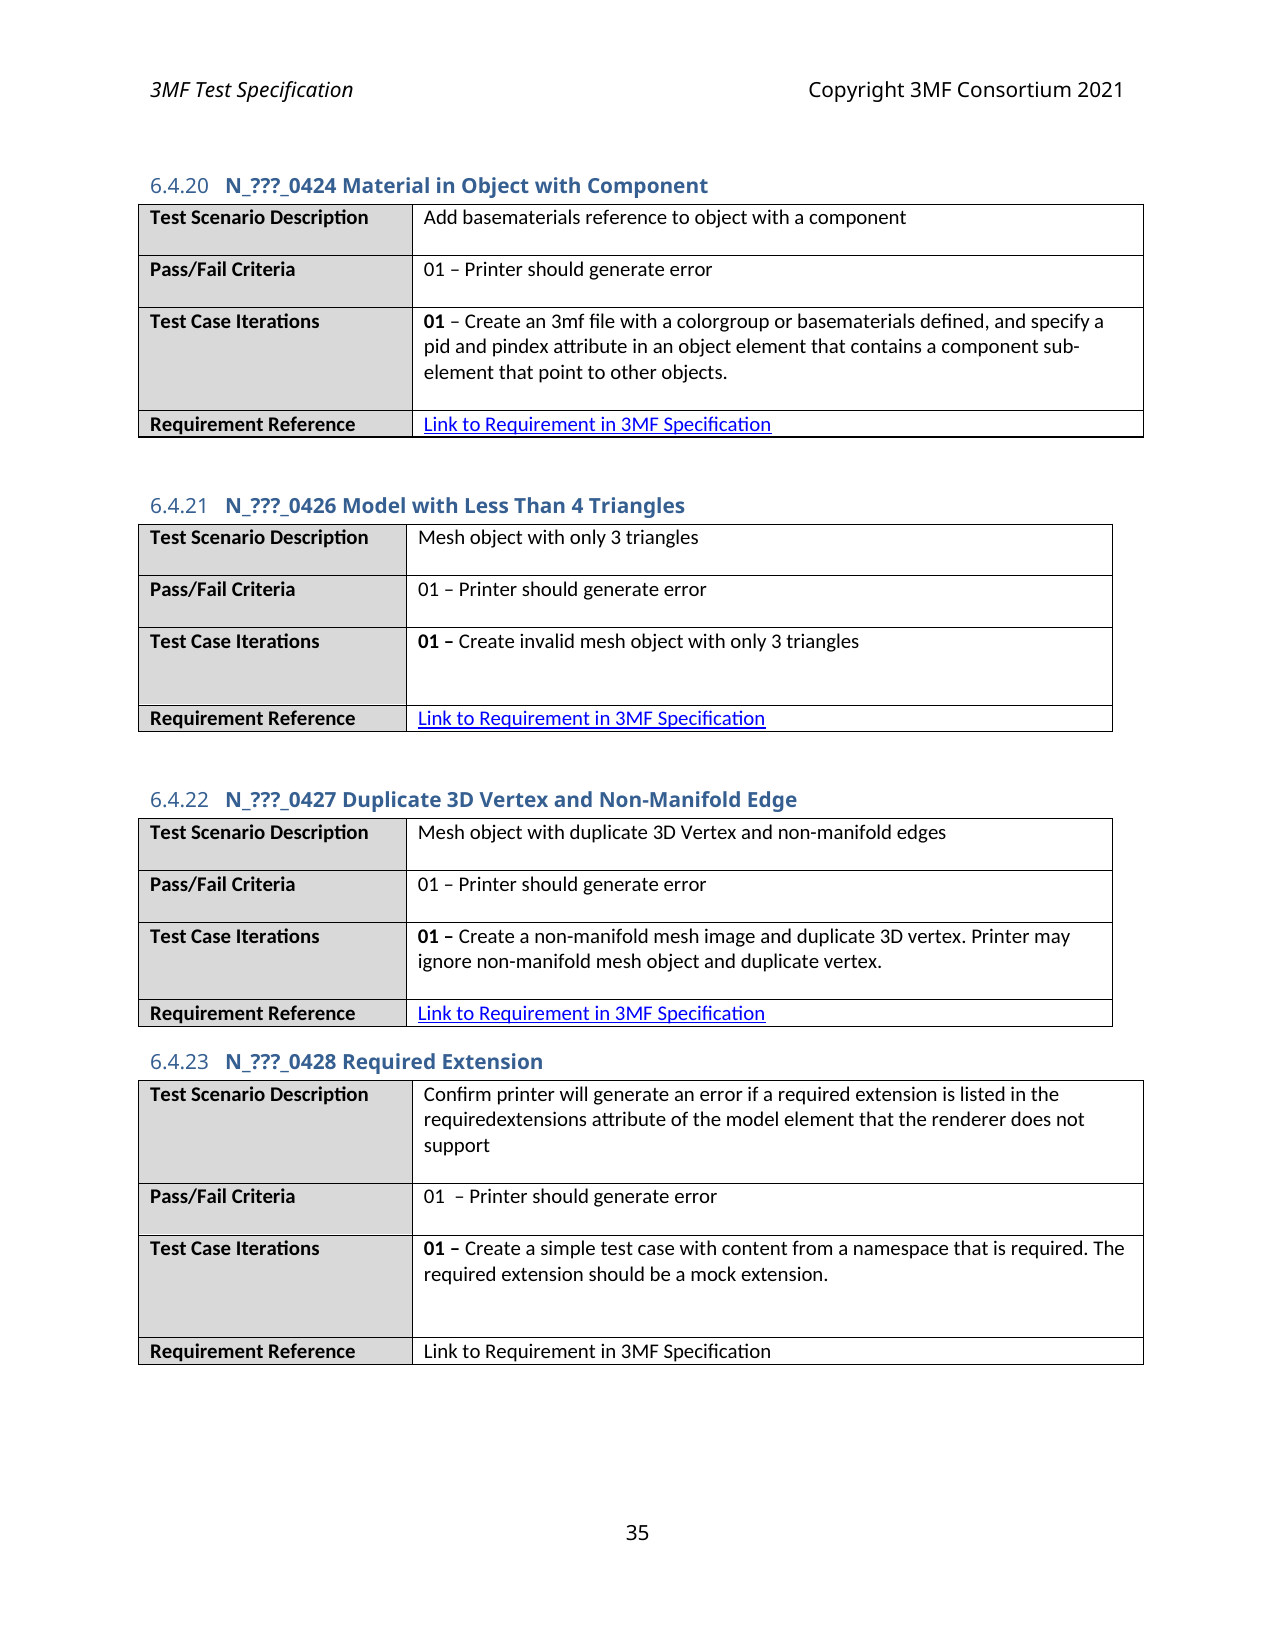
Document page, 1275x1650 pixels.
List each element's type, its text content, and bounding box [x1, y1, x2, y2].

table_cell Test Case Iterations [139, 308, 412, 410]
table_cell Test Case Iterations [139, 628, 406, 704]
table_header Mesh object with duplicate 3D Vertex and non-manifold edges [407, 819, 1112, 870]
table_cell Test Case Iterations [139, 923, 406, 999]
table_cell 01 – Printer should generate error [413, 256, 1143, 307]
table_cell Link to Requirement in 3MF Specification [413, 411, 1143, 436]
table_cell 01 – Printer should generate error [413, 1184, 1143, 1234]
table_cell Pass/Fail Criteria [139, 871, 406, 922]
table_cell 01 – Create a simple test case with content from a namespace that is required. The required extension should be a mock extension. [413, 1236, 1143, 1337]
table_header Test Scenario Description [139, 525, 406, 575]
table_cell Pass/Fail Criteria [139, 1184, 412, 1234]
table_cell Test Case Iterations [139, 1236, 412, 1337]
table_cell Pass/Fail Criteria [139, 576, 406, 627]
table_cell Pass/Fail Criteria [139, 256, 412, 307]
table_cell Requirement Reference [139, 706, 406, 731]
table_cell Link to Requirement in 3MF Specification [407, 706, 1112, 731]
table_header Test Scenario Description [139, 205, 412, 255]
subtitle N_???_0426 Model with Less Than 4 Triangles [150, 491, 1125, 519]
subtitle N_???_0428 Required Extension [150, 1047, 1125, 1076]
table_cell Requirement Reference [139, 1338, 412, 1364]
subtitle N_???_0424 Material in Object with Component [150, 171, 1125, 199]
table_header Add basematerials reference to object with a component [413, 205, 1143, 255]
table_header Test Scenario Description [139, 1081, 412, 1183]
subtitle N_???_0427 Duplicate 3D Vertex and Non-Manifold Edge [150, 785, 1125, 814]
table_cell 01 – Create a non-manifold mesh image and duplicate 3D vertex. Printer may ignore non-manifold mesh object and duplicate vertex. [407, 923, 1112, 999]
table_header Confirm printer will generate an error if a required extension is listed in the requiredextensions attribute of the model element that the renderer does not support [413, 1081, 1143, 1183]
table_cell Link to Requirement in 3MF Specification [407, 1000, 1112, 1026]
table_cell 01 – Create invalid mesh object with only 3 triangles [407, 628, 1112, 704]
table_cell 01 – Printer should generate error [407, 576, 1112, 627]
table_cell Requirement Reference [139, 1000, 406, 1026]
table_cell Requirement Reference [139, 411, 412, 436]
table_header Test Scenario Description [139, 819, 406, 870]
table_cell 01 – Create an 3mf file with a colorgroup or basematerials defined, and specify a pid and pindex attribute in an object element that contains a component sub-element that point to other objects. [413, 308, 1143, 410]
table_header Mesh object with only 3 triangles [407, 525, 1112, 575]
table_cell 01 – Printer should generate error [407, 871, 1112, 922]
table_cell Link to Requirement in 3MF Specification [413, 1338, 1143, 1364]
